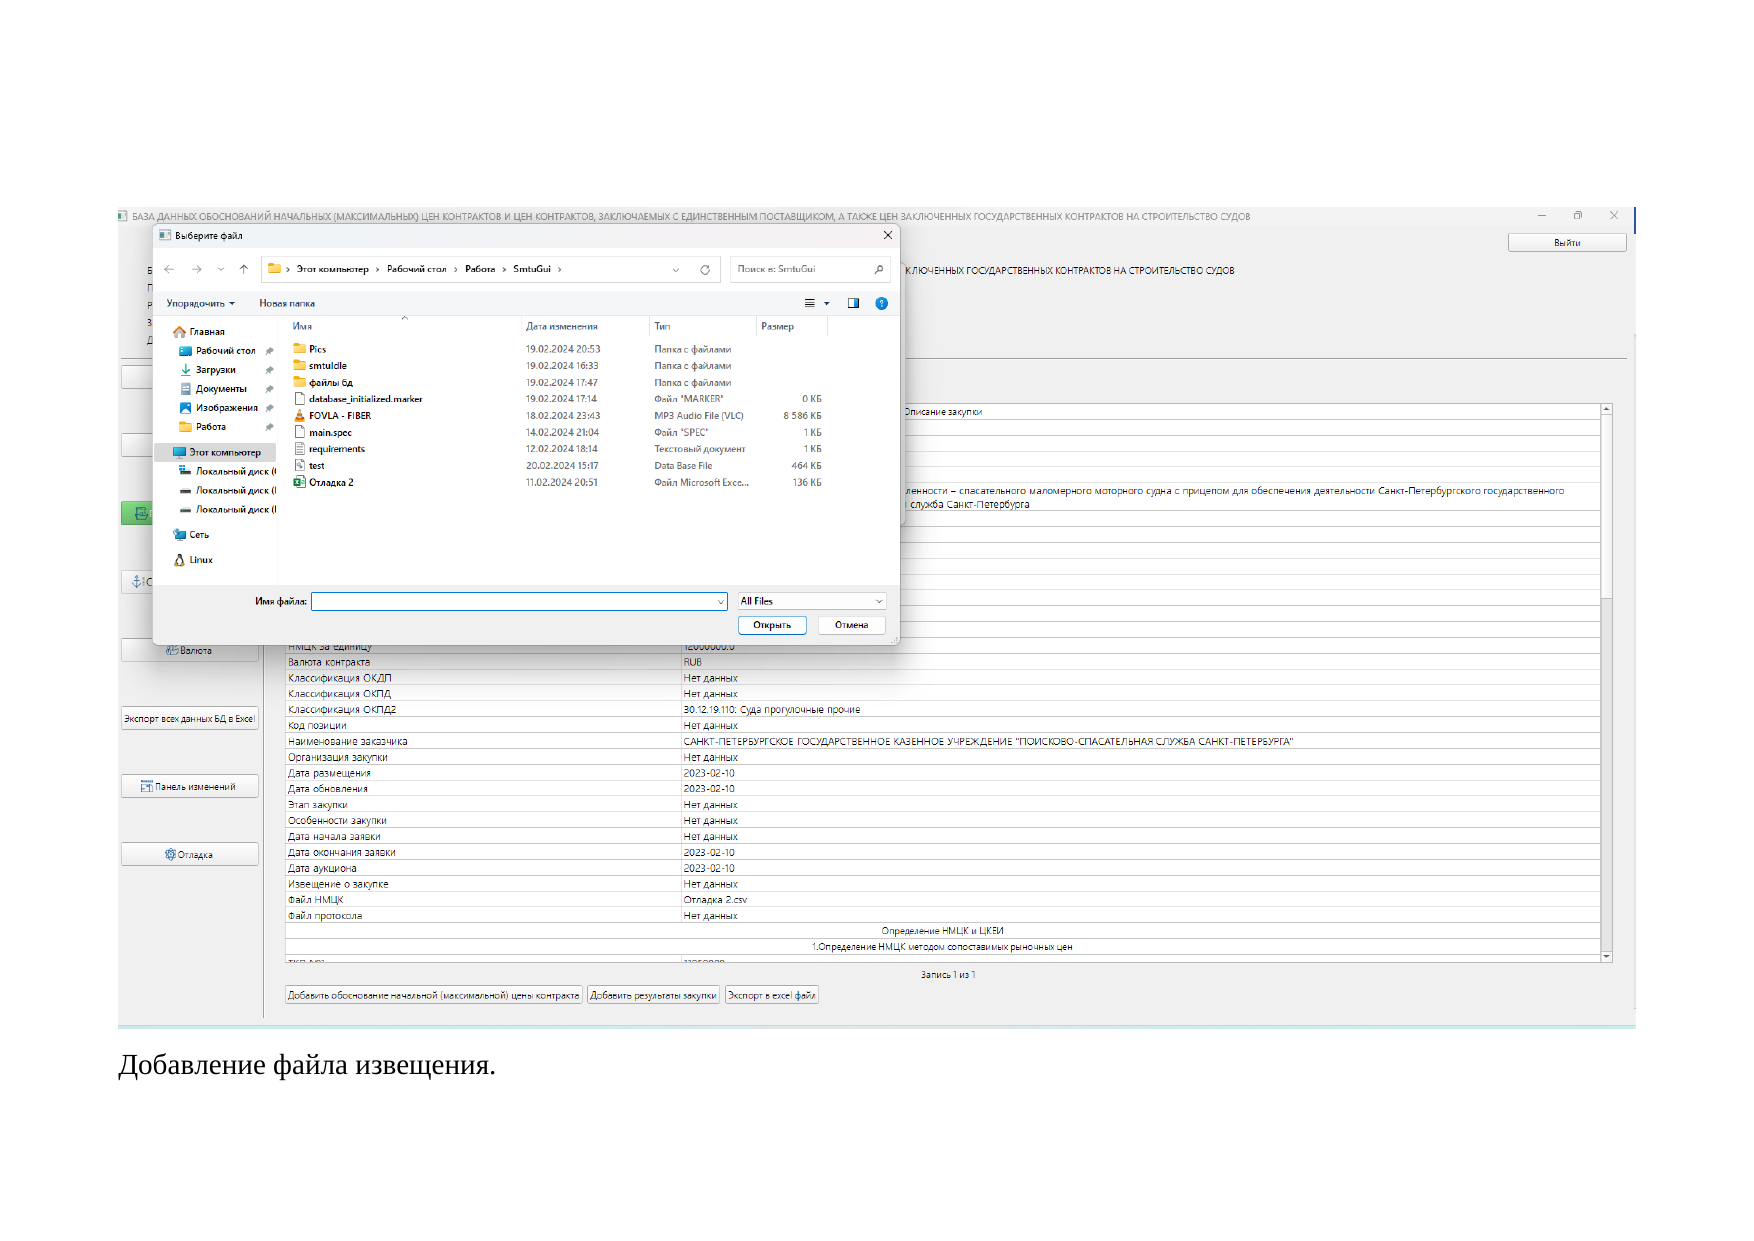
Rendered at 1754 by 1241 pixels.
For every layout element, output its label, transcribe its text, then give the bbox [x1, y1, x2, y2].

text Добавление файла извещения. [118, 1047, 1636, 1081]
picture [118, 207, 1636, 1029]
